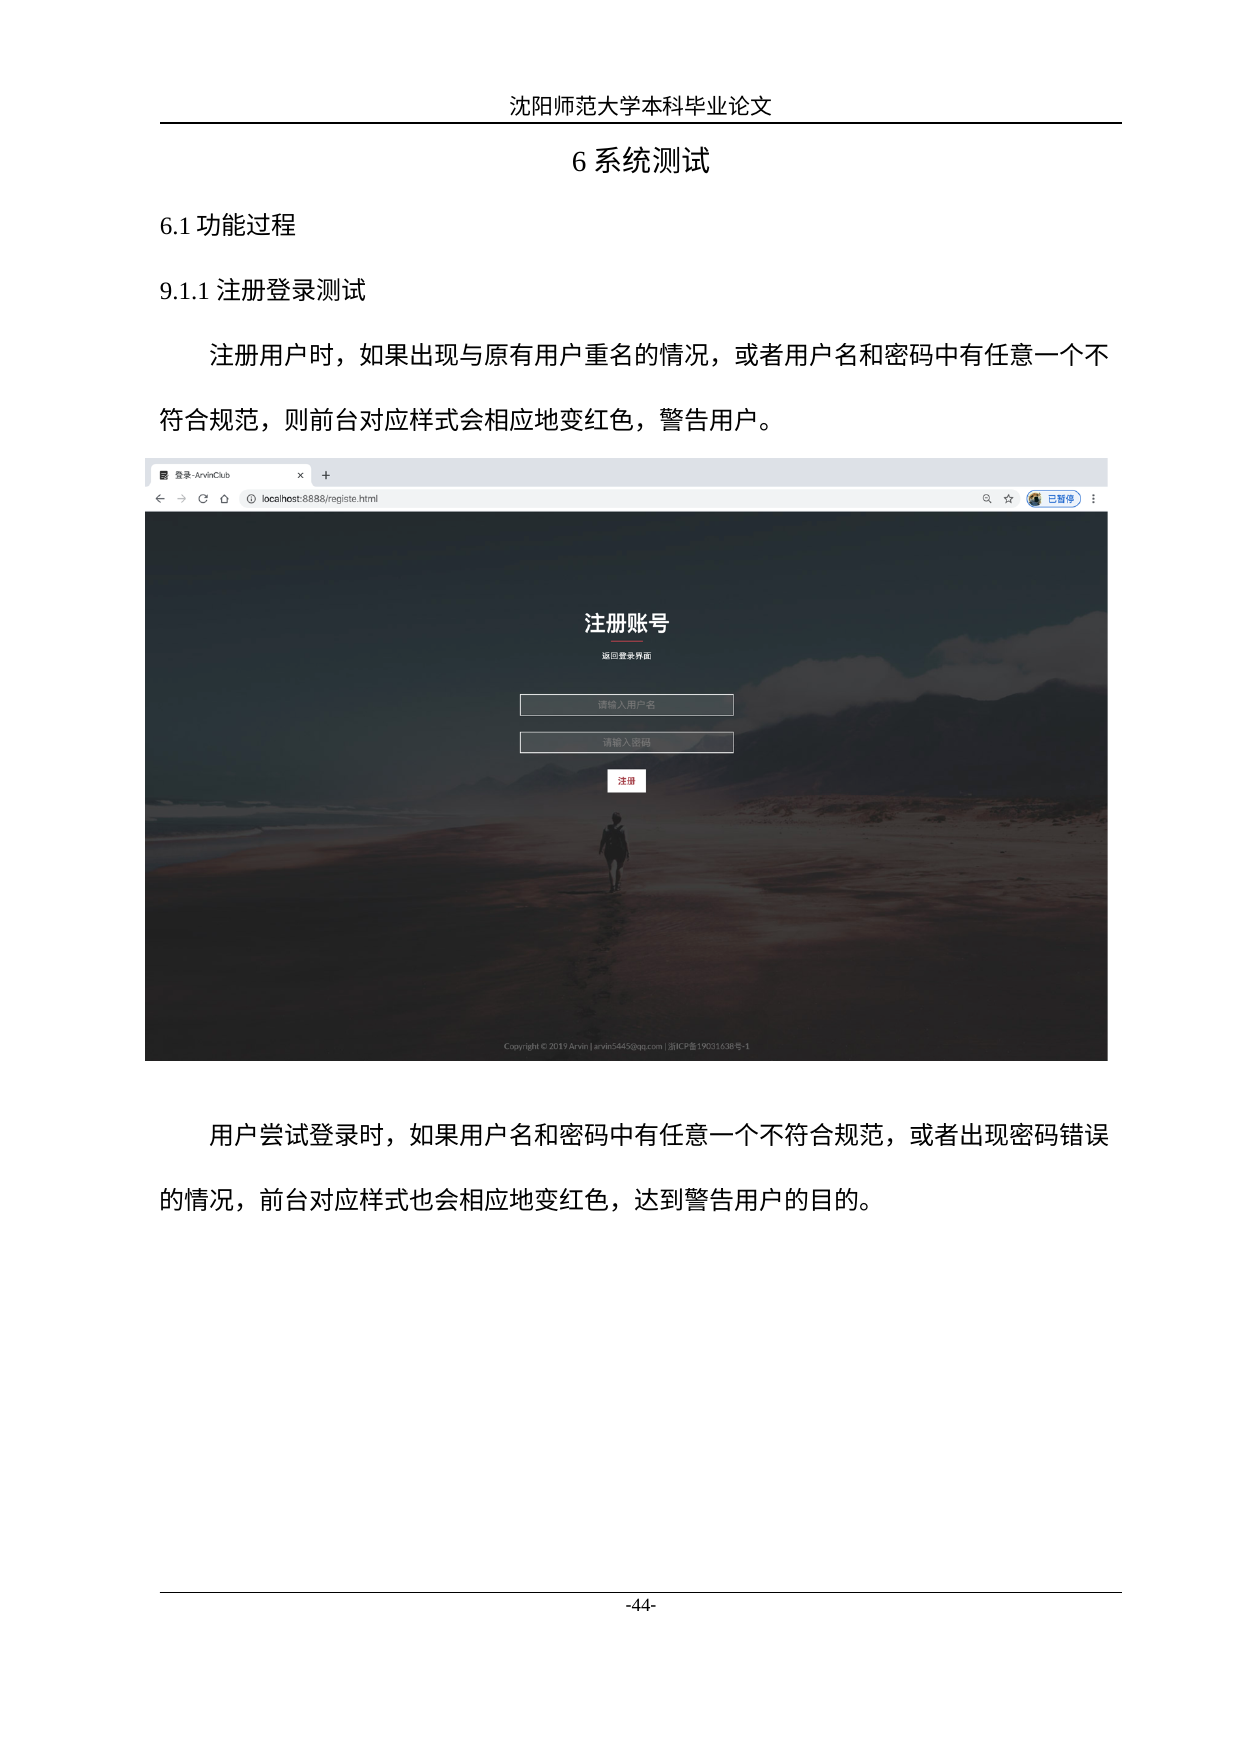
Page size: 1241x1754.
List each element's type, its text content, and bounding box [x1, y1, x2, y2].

picture [145, 458, 1108, 1061]
text 注册用户时，如果出现与原有用户重名的情况，或者用户名和密码中有任意一个不符合规范，则前台对应样式会相应地变红色，警告用户。 [159, 321, 1122, 451]
subtitle 6 系统测试 [159, 126, 1122, 191]
text 用户尝试登录时，如果用户名和密码中有任意一个不符合规范，或者出现密码错误的情况，前台对应样式也会相应地变红色，达到警告用户的目的。 [159, 1101, 1122, 1231]
subtitle 9.1.1 注册登录测试 [159, 256, 1122, 321]
subtitle 6.1功能过程 [159, 191, 1122, 256]
